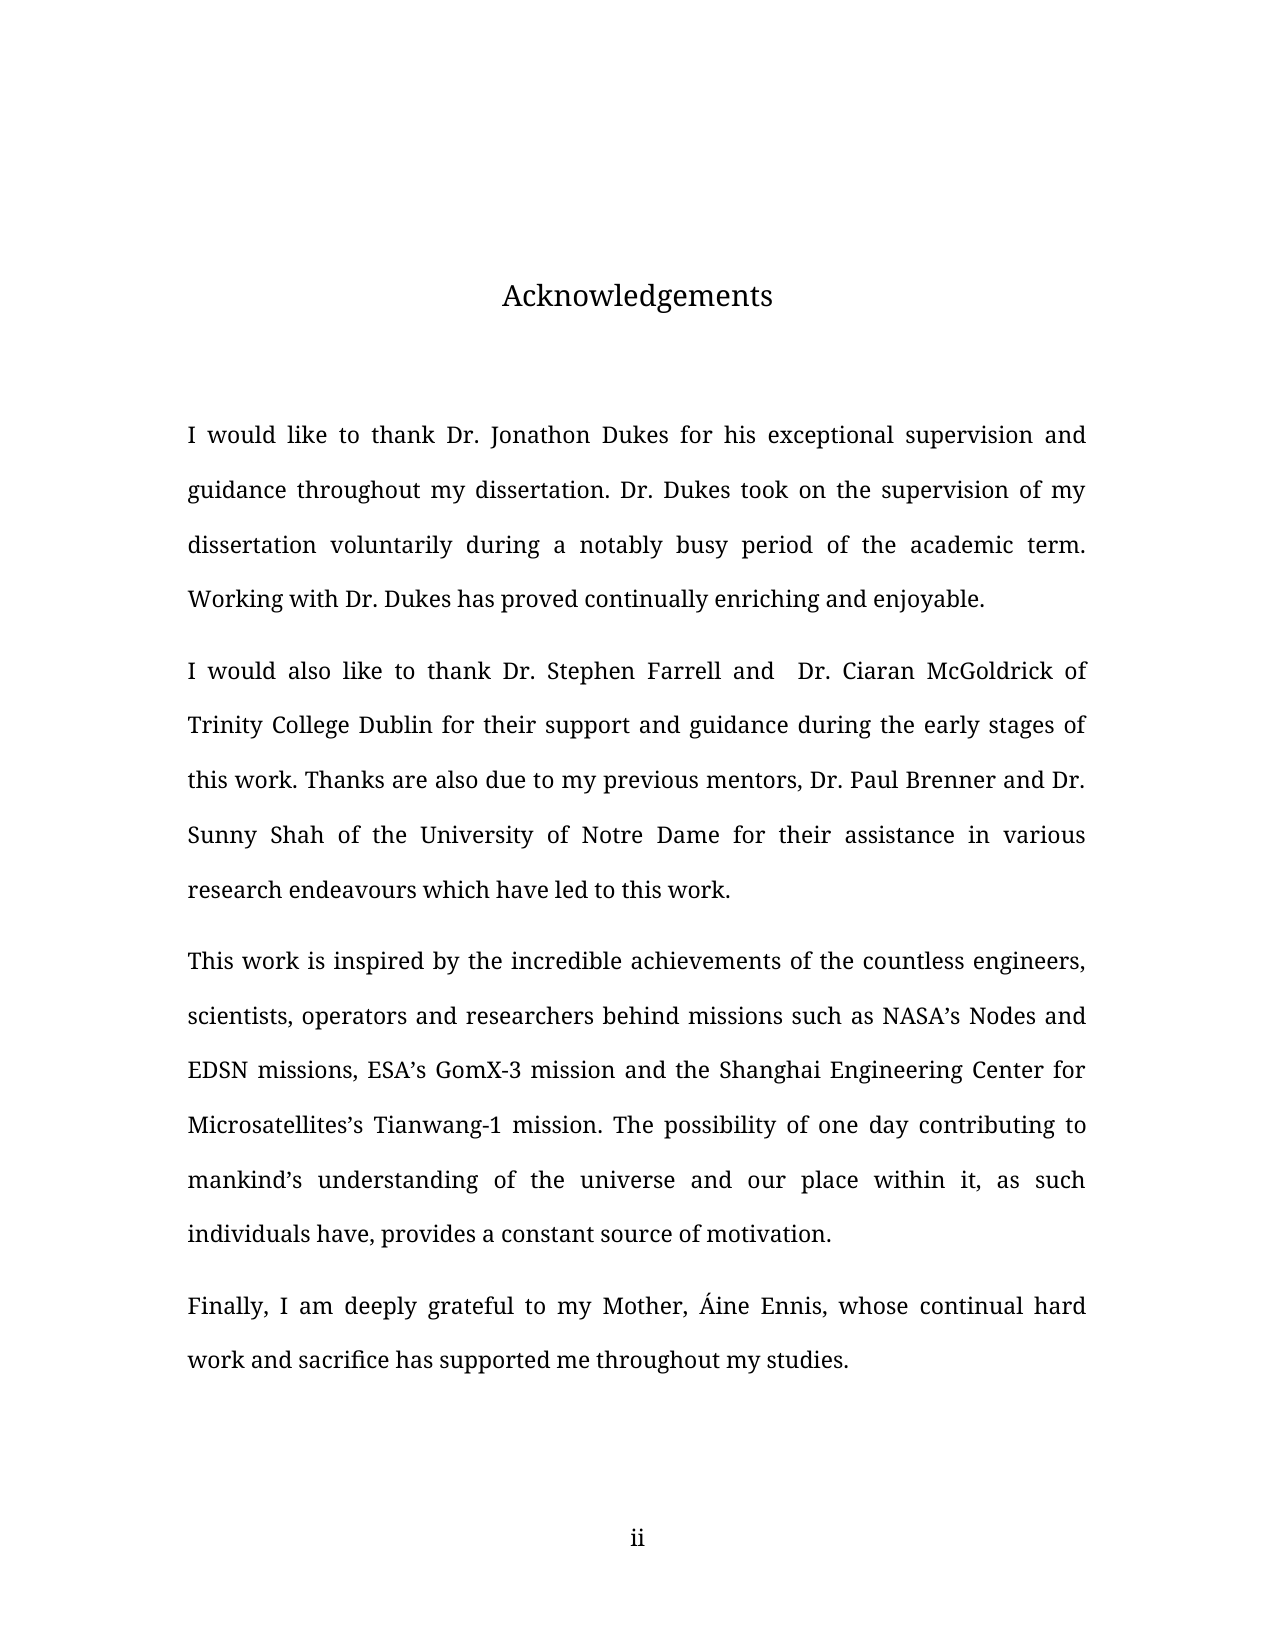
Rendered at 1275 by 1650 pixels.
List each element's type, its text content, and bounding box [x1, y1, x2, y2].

text Finally, I am deeply grateful to my Mother, Áine Ennis, whose continual hard work and sacrifice has supported me throughout my studies. [187, 1290, 1087, 1376]
title Acknowledgements [187, 275, 1087, 315]
text I would also like to thank Dr. Stephen Farrell and Dr. Ciaran McGoldrick of Trinity College Dublin for their support and guidance during the early stages of this work. Thanks are also due to my previous mentors, Dr. Paul Brenner and Dr. Sunny Shah of the University of Notre Dame for their assistance in various research endeavours which have led to this work. [187, 655, 1087, 905]
text This work is inspired by the incredible achievements of the countless engineers, scientists, operators and researchers behind missions such as NASA’s Nodes and EDSN missions, ESA’s GomX-3 mission and the Shanghai Engineering Center for Microsatellites’s Tianwang-1 mission. The possibility of one day contributing to mankind’s understanding of the universe and our place within it, as such individuals have, provides a constant source of motivation. [187, 945, 1087, 1249]
text I would like to thank Dr. Jonathon Dukes for his exceptional supervision and guidance throughout my dissertation. Dr. Dukes took on the supervision of my dissertation voluntarily during a notably busy period of the academic term. Working with Dr. Dukes has proved continually enriching and enjoyable. [187, 419, 1087, 615]
